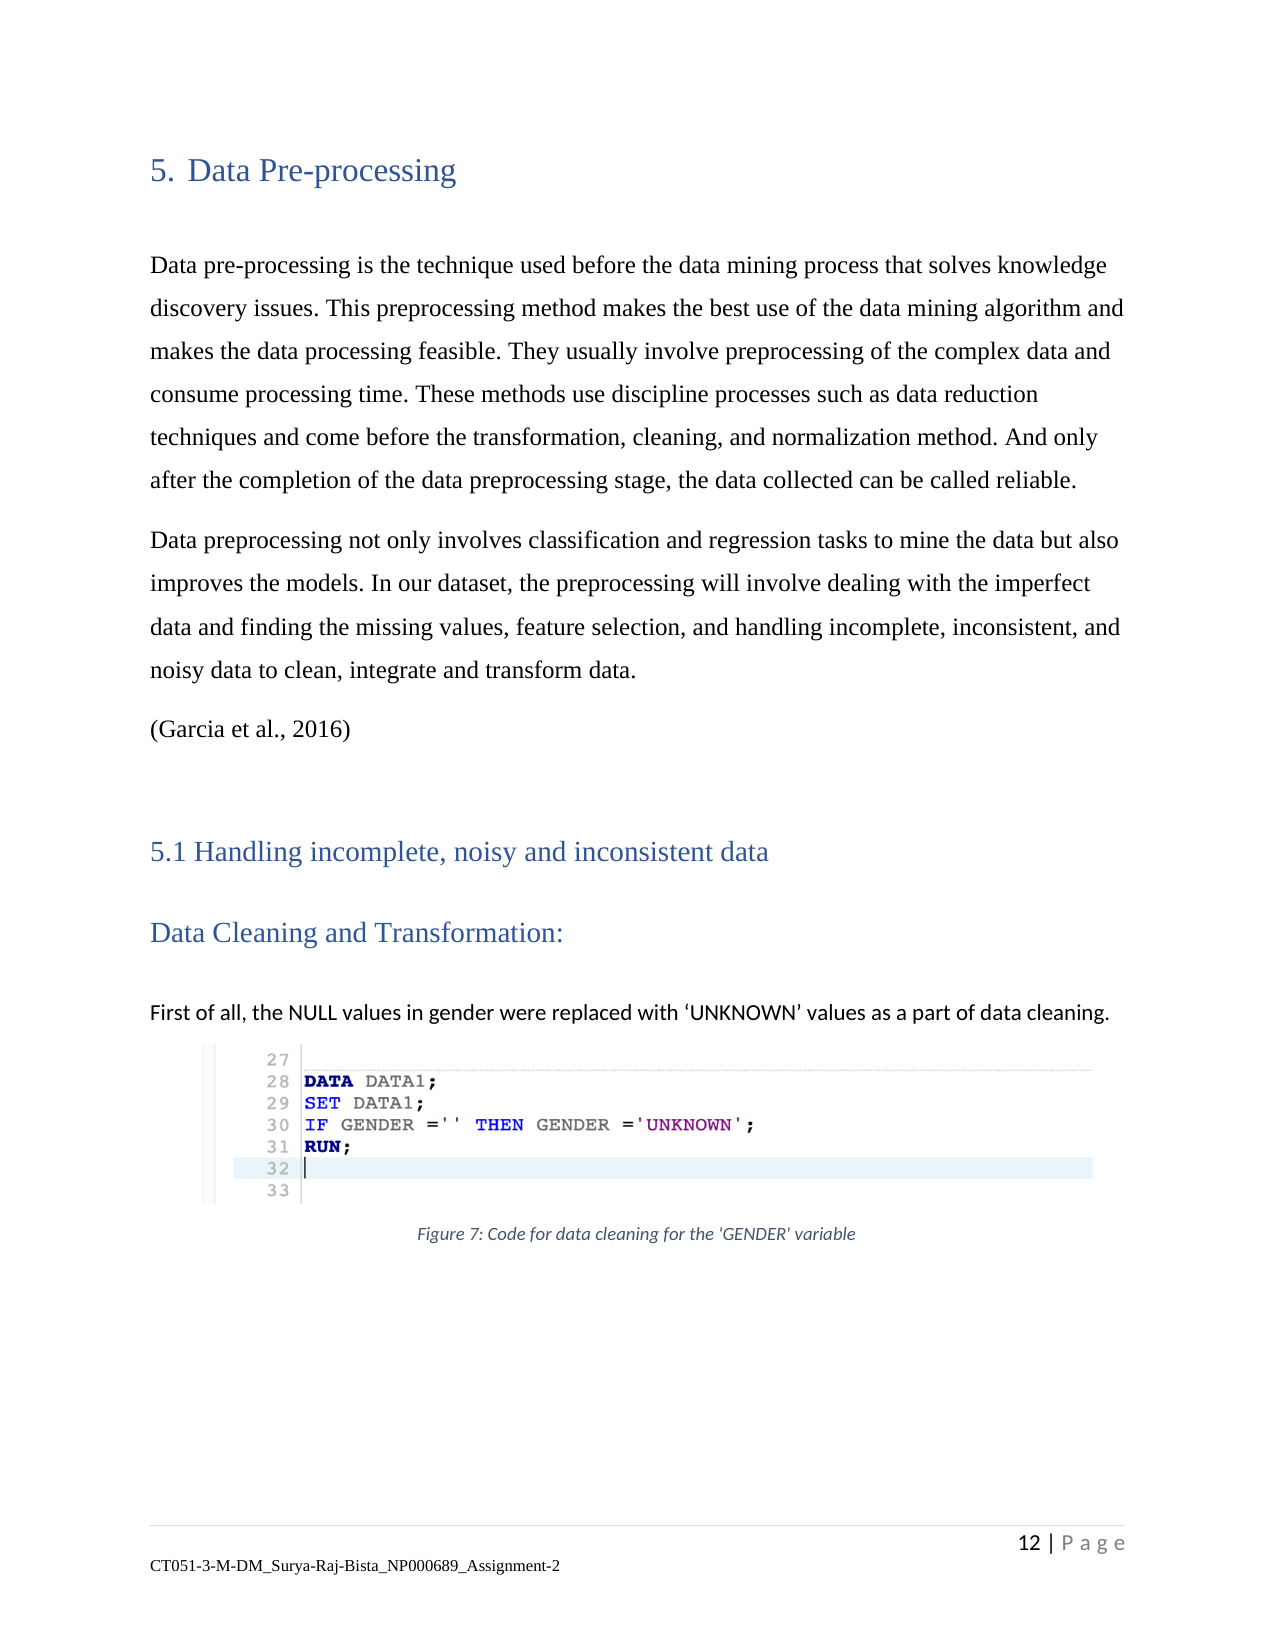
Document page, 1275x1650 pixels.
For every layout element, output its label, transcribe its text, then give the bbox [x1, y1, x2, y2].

text First of all, the NULL values in gender were replaced with ‘UNKNOWN’ values as a part of data cleaning. [150, 998, 1125, 1026]
text Data preprocessing not only involves classification and regression tasks to mine the data but also improves the models. In our dataset, the preprocessing will involve dealing with the imperfect data and finding the missing values, feature selection, and handling incomplete, inconsistent, and noisy data to clean, integrate and transform data. [150, 525, 1125, 683]
subtitle Data Cleaning and Transformation: [150, 915, 1125, 948]
subtitle 5.1 Handling incomplete, noisy and inconsistent data [150, 834, 1125, 868]
picture [182, 1044, 1093, 1204]
text (Garcia et al., 2016) [150, 714, 1125, 743]
text Data pre-processing is the technique used before the data mining process that solves knowledge discovery issues. This preprocessing method makes the best use of the data mining algorithm and makes the data processing feasible. They usually involve preprocessing of the complex data and consume processing time. These methods use discipline processes such as data reduction techniques and come before the transformation, cleaning, and normalization method. And only after the completion of the data preprocessing stage, the data collected can be called reliable. [150, 250, 1125, 494]
subtitle Data Pre-processing [150, 150, 1125, 188]
